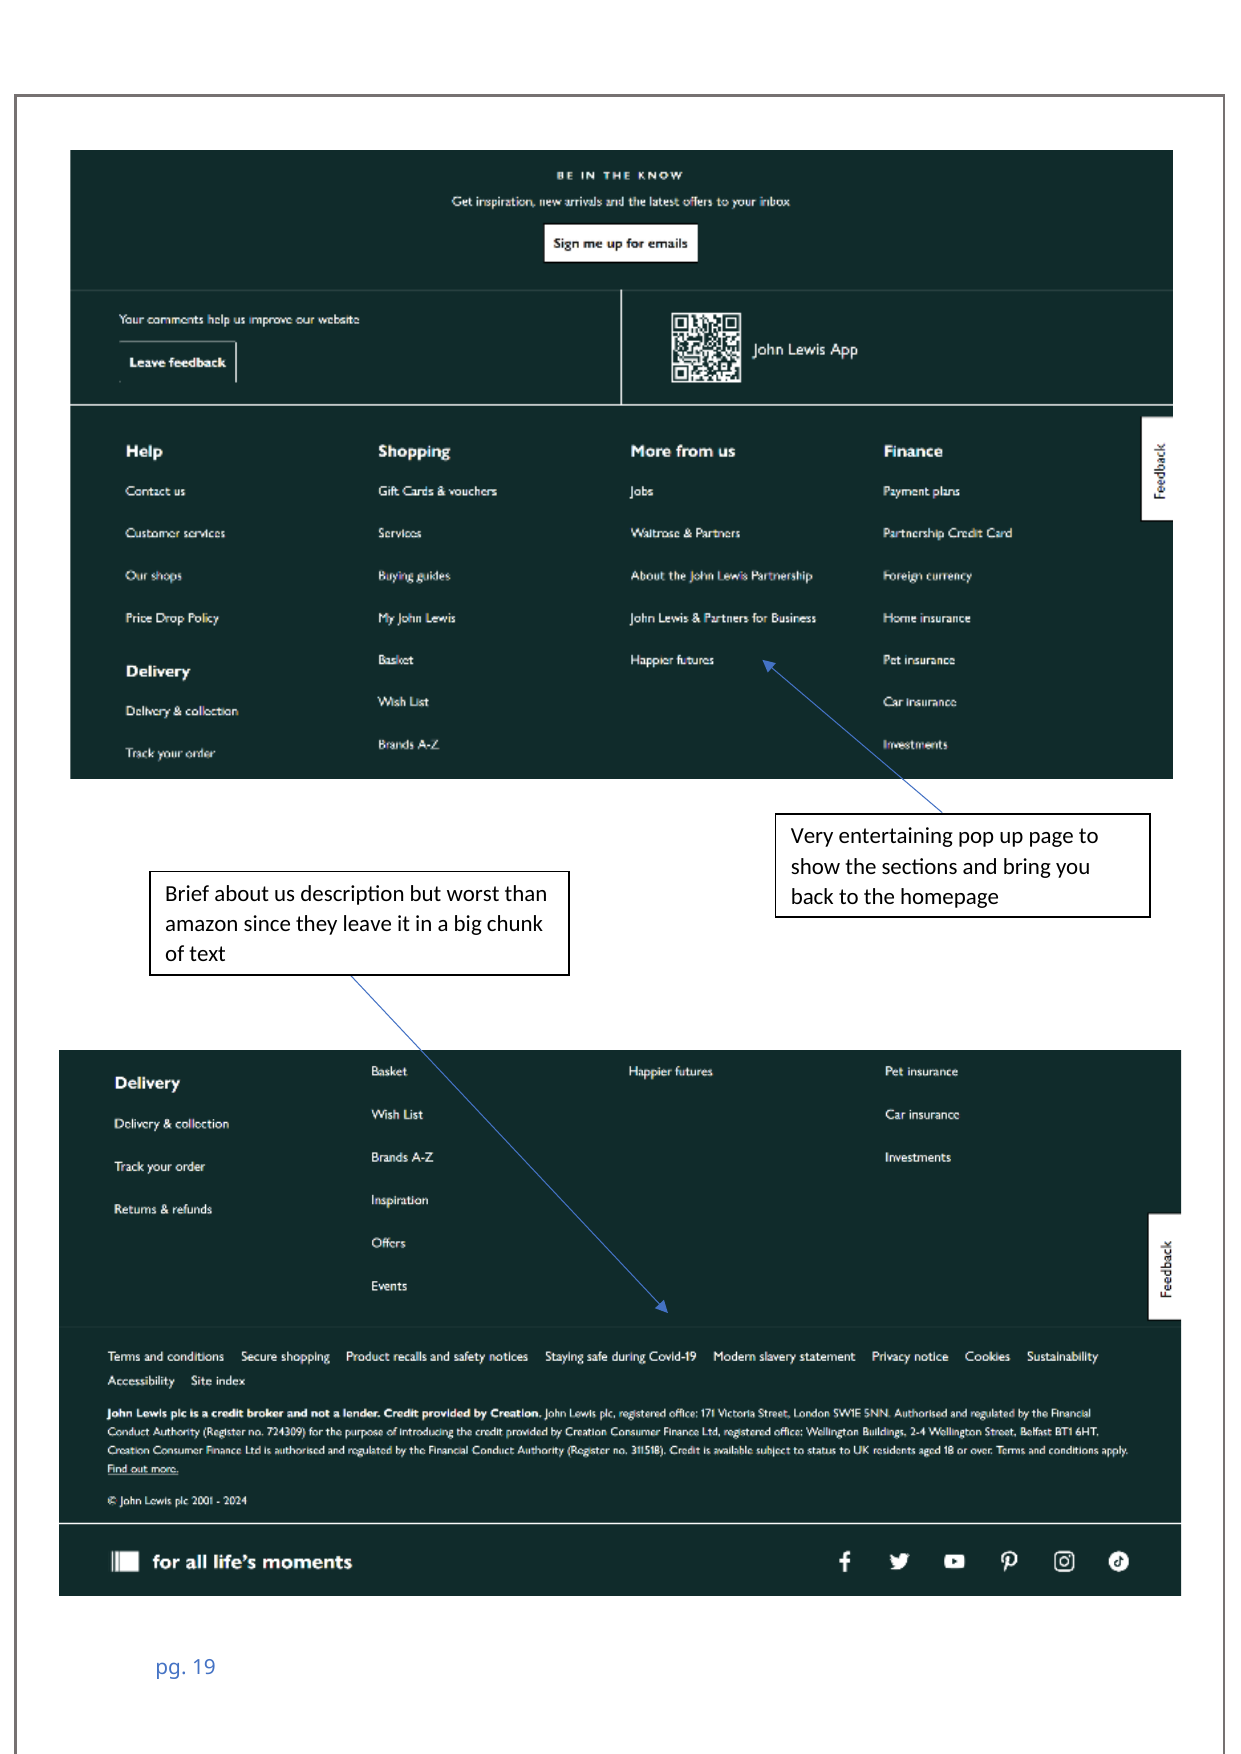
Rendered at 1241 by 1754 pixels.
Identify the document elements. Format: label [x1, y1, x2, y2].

picture [70, 150, 1173, 779]
picture [59, 1050, 1182, 1596]
